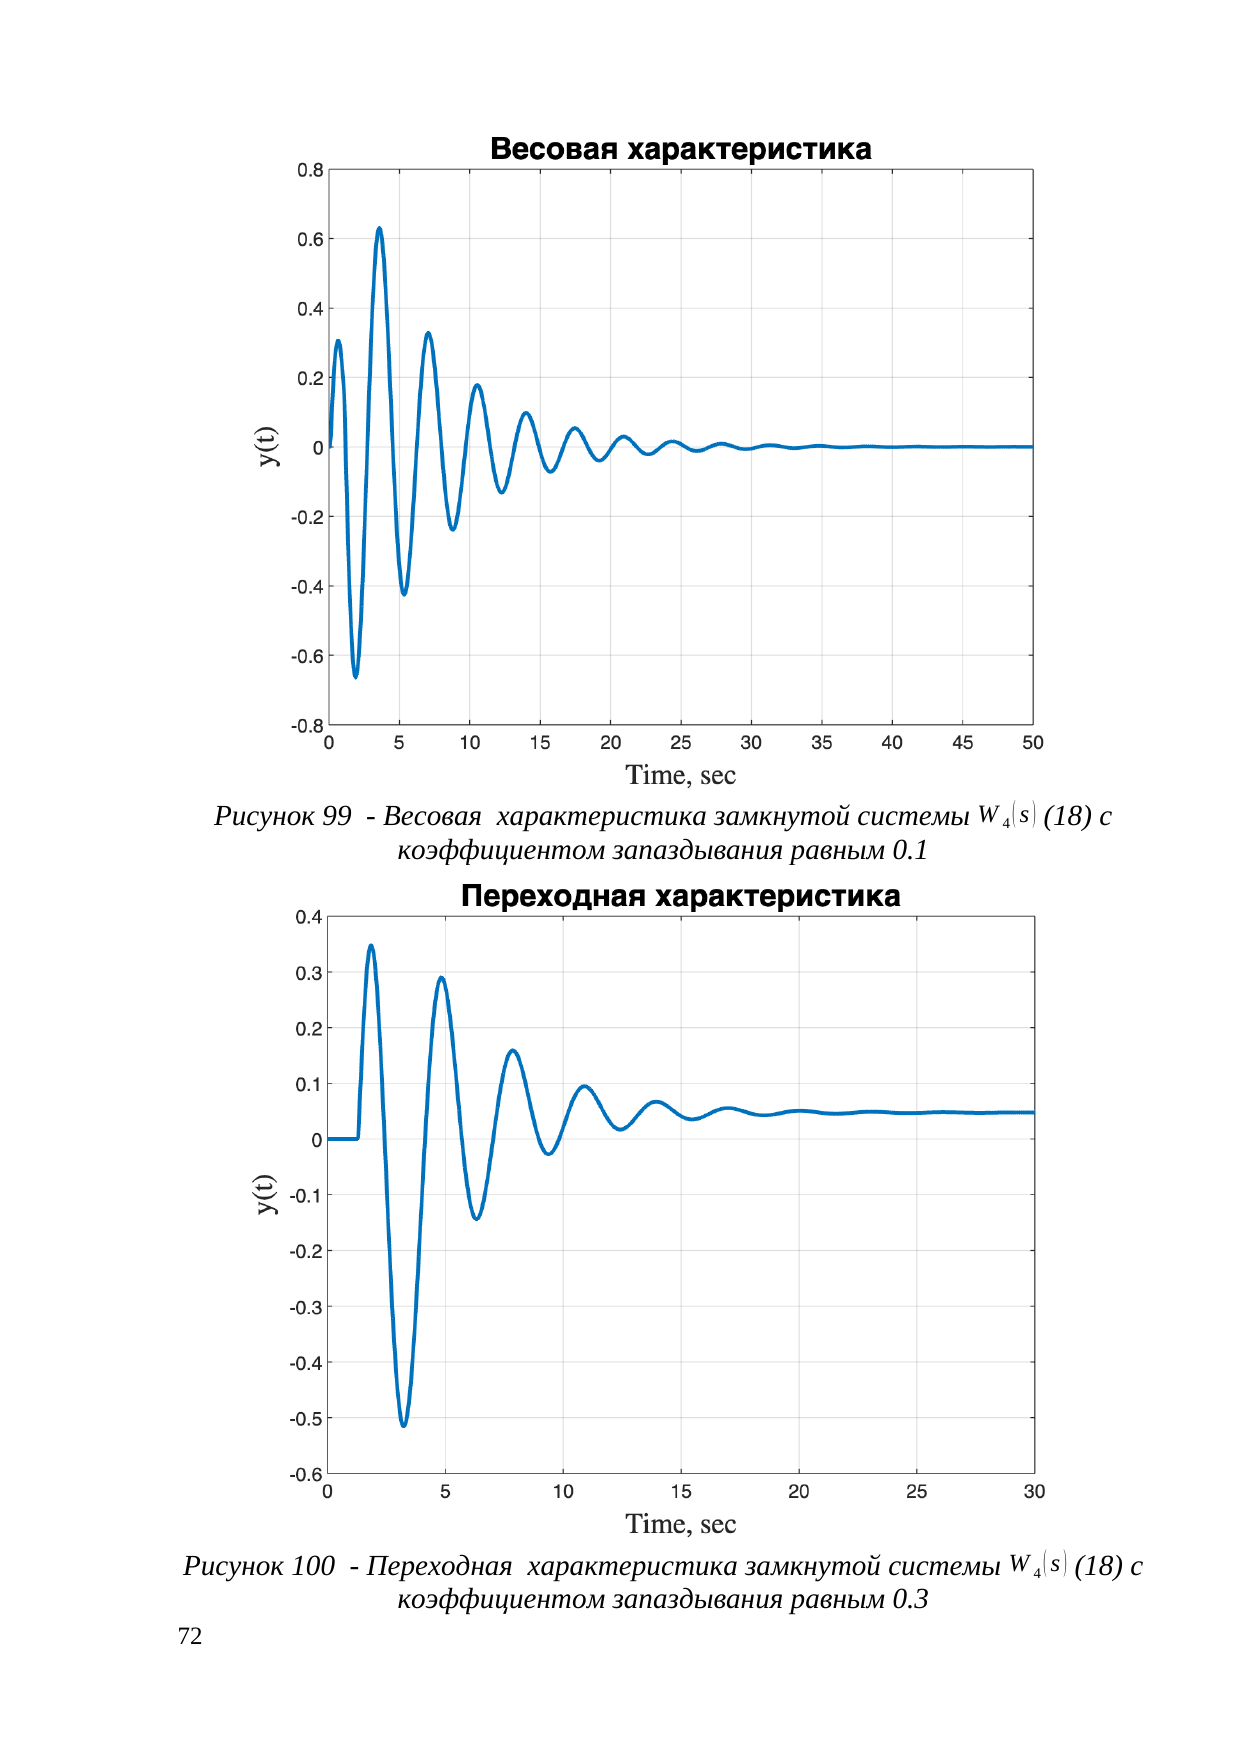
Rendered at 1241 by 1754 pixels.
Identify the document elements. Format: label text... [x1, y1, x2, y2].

picture [210, 118, 1119, 799]
text Рисунок 100 - Переходная характеристика замкнутой системы (18) с коэффициентом запаздывания равным 0.3 [177, 1548, 1152, 1615]
picture [208, 865, 1120, 1548]
text Рисунок 99 - Весовая характеристика замкнутой системы (18) с коэффициентом запаздывания равным 0.1 [177, 798, 1152, 866]
